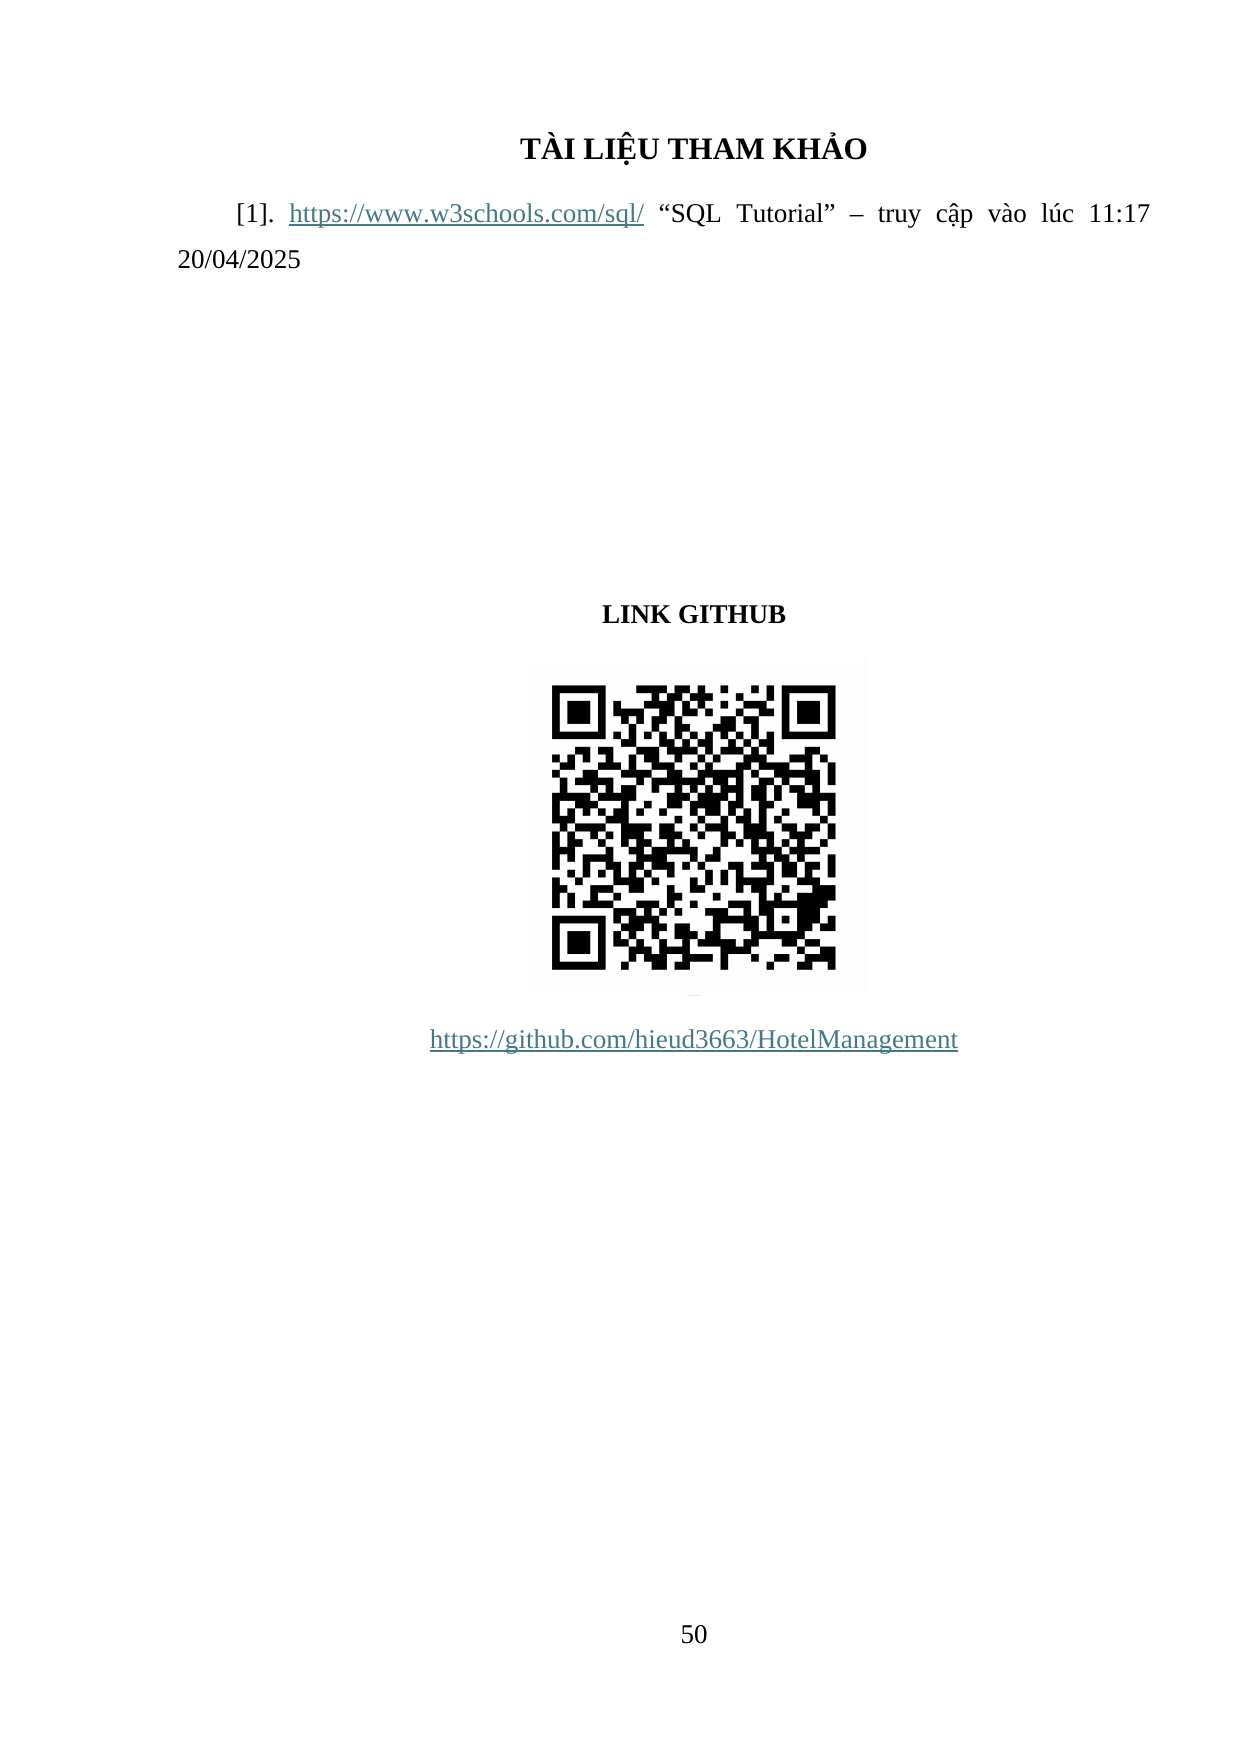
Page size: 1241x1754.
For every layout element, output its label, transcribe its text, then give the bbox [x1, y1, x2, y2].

text https://github.com/hieud3663/HotelManagement [177, 1023, 1152, 1054]
text TÀI LIỆU THAM KHẢO [177, 131, 1152, 167]
text LINK GITHUB [177, 599, 1152, 630]
text [1]. https://www.w3schools.com/sql/ “SQL Tutorial” – truy cập vào lúc 11:17 20/04/2025 [177, 197, 1152, 275]
picture [522, 657, 866, 996]
